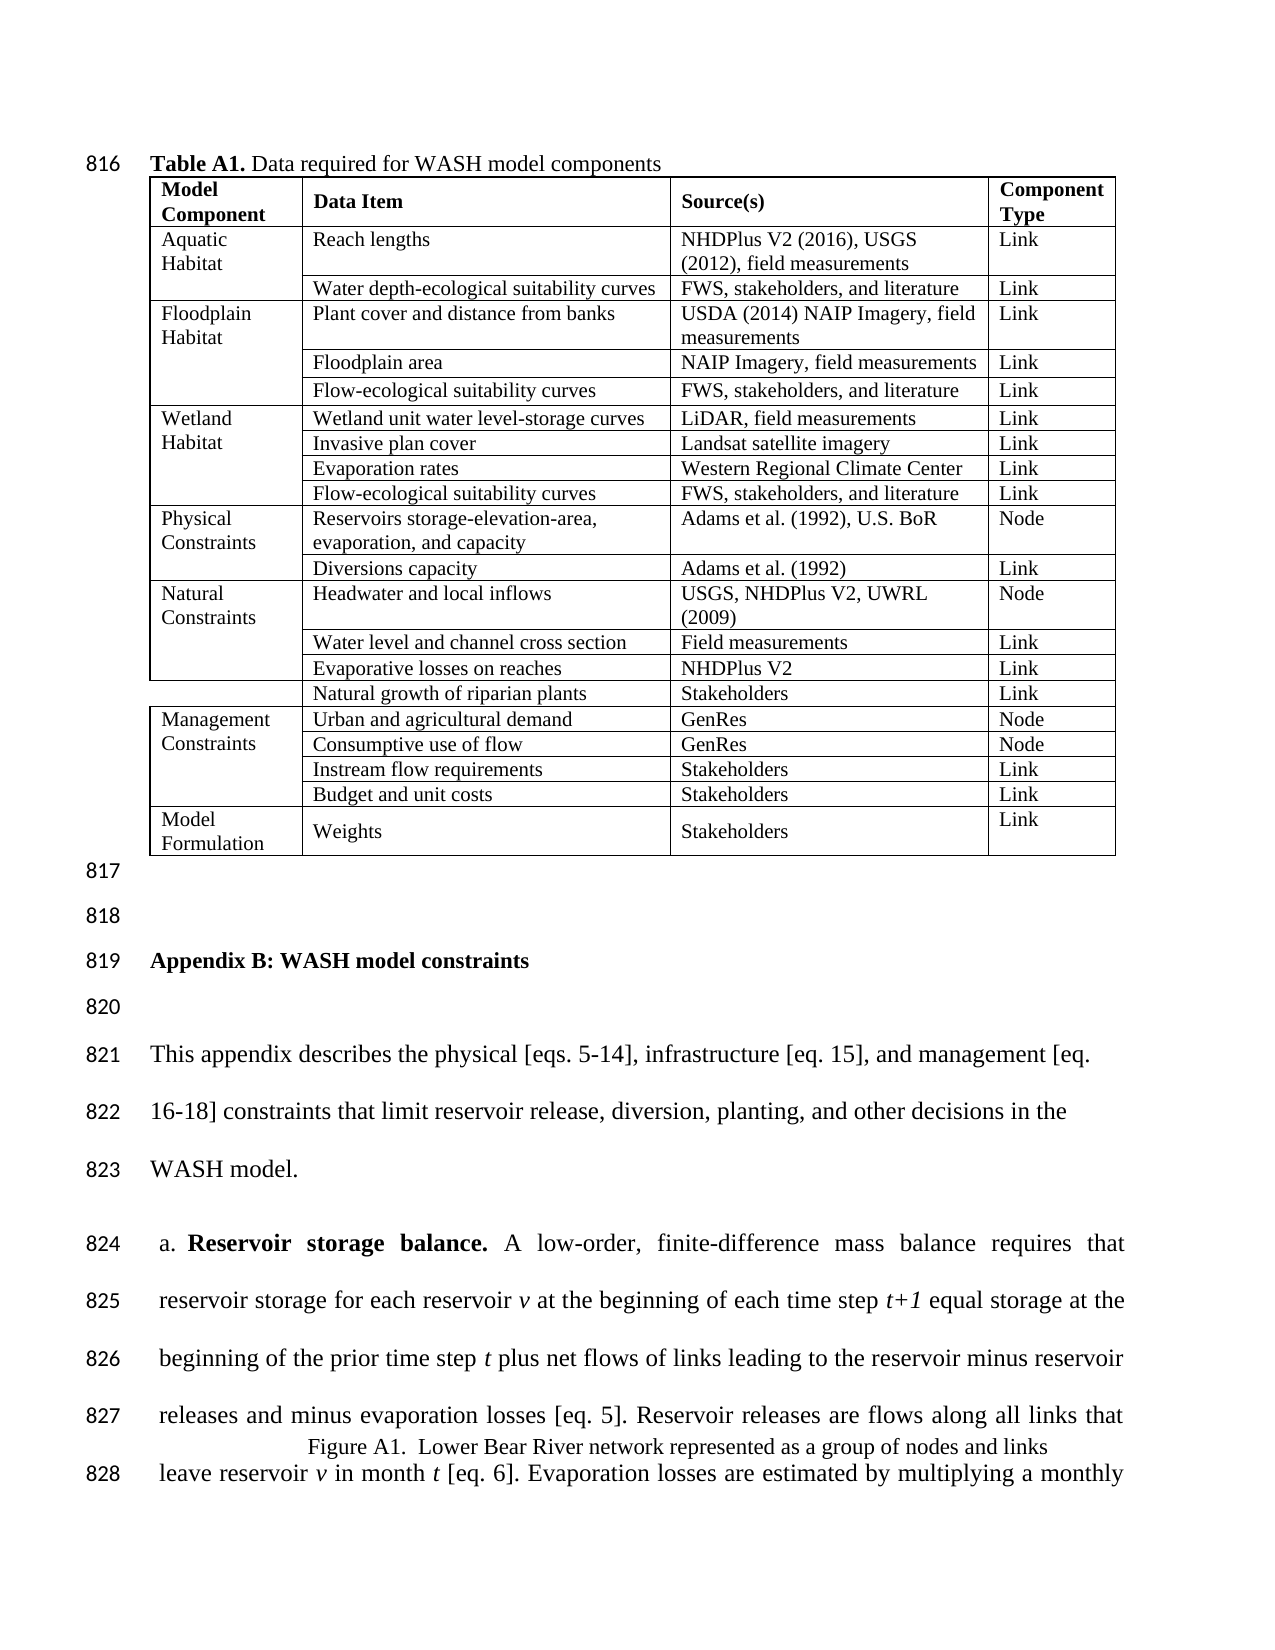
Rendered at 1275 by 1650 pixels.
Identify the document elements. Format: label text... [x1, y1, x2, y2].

table_header Data Item [303, 178, 670, 226]
table_cell Natural Constraints [151, 581, 302, 680]
table_cell Landsat satellite imagery [671, 431, 988, 455]
table_cell Link [989, 782, 1115, 806]
table_cell Flow-ecological suitability curves [303, 378, 670, 405]
table_cell Link [989, 807, 1115, 855]
table_cell Reservoirs storage-elevation-area, evaporation, and capacity [303, 506, 670, 554]
table_cell Water depth-ecological suitability curves [303, 276, 670, 300]
table_cell Wetland unit water level-storage curves [303, 406, 670, 430]
table_cell Model Formulation [151, 807, 302, 855]
text Table A1. Data required for WASH model components [150, 150, 1125, 176]
table_cell Link [989, 681, 1115, 706]
table_cell NHDPlus V2 (2016), USGS (2012), field measurements [671, 227, 988, 275]
table_cell USDA (2014) NAIP Imagery, field measurements [671, 301, 988, 349]
table_cell Stakeholders [671, 782, 988, 806]
table_cell Floodplain Habitat [151, 301, 302, 405]
table_cell Plant cover and distance from banks [303, 301, 670, 349]
table_cell Invasive plan cover [303, 431, 670, 455]
table_cell Node [989, 732, 1115, 756]
table_cell GenRes [671, 732, 988, 756]
table_cell Floodplain area [303, 350, 670, 377]
table_cell Node [989, 707, 1115, 731]
table_cell Aquatic Habitat [151, 227, 302, 300]
table_cell Instream flow requirements [303, 757, 670, 781]
table_cell Stakeholders [671, 757, 988, 781]
table_header Component Type [989, 178, 1115, 226]
table_cell Stakeholders [671, 807, 988, 855]
table_cell NAIP Imagery, field measurements [671, 350, 988, 377]
table_cell Budget and unit costs [303, 782, 670, 806]
table_cell Link [989, 456, 1115, 480]
text This appendix describes the physical [eqs. 5-14], infrastructure [eq. 15], and management [eq. 16-18] constraints that limit reservoir release, diversion, planting, and other decisions in the WASH model. [150, 1039, 1125, 1182]
table_cell FWS, stakeholders, and literature [671, 378, 988, 405]
table_cell FWS, stakeholders, and literature [671, 276, 988, 300]
table_cell Flow-ecological suitability curves [303, 481, 670, 505]
table_cell Weights [303, 807, 670, 855]
table_header Model Component [151, 178, 302, 226]
table_cell LiDAR, field measurements [671, 406, 988, 430]
table_cell Wetland Habitat [151, 406, 302, 505]
table_cell NHDPlus V2 [671, 655, 988, 680]
table_cell Link [989, 431, 1115, 455]
table_cell Node [989, 506, 1115, 554]
table_cell Adams et al. (1992) [671, 555, 988, 579]
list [159, 1228, 1125, 1487]
table_cell Headwater and local inflows [303, 581, 670, 629]
table_cell Physical Constraints [151, 506, 302, 579]
table_cell GenRes [671, 707, 988, 731]
table_cell Link [989, 757, 1115, 781]
table_cell Adams et al. (1992), U.S. BoR [671, 506, 988, 554]
table_cell Management Constraints [151, 707, 302, 806]
table_cell Link [989, 227, 1115, 275]
table_cell Natural growth of riparian plants [303, 681, 670, 706]
table_cell USGS, NHDPlus V2, UWRL (2009) [671, 581, 988, 629]
table_cell Western Regional Climate Center [671, 456, 988, 480]
table_header Source(s) [671, 178, 988, 226]
table_cell Link [989, 655, 1115, 680]
table_cell Link [989, 350, 1115, 377]
table_cell Link [989, 481, 1115, 505]
table_cell Link [989, 301, 1115, 349]
table_cell Node [989, 581, 1115, 629]
table_cell Consumptive use of flow [303, 732, 670, 756]
table_cell Link [989, 630, 1115, 654]
text Appendix B: WASH model constraints [150, 947, 1125, 973]
table_cell Reach lengths [303, 227, 670, 275]
table_cell Urban and agricultural demand [303, 707, 670, 731]
table_cell Stakeholders [671, 681, 988, 706]
table_cell Evaporative losses on reaches [303, 655, 670, 680]
table_cell Field measurements [671, 630, 988, 654]
table_cell Link [989, 555, 1115, 579]
table_cell FWS, stakeholders, and literature [671, 481, 988, 505]
table_cell Link [989, 276, 1115, 300]
table_cell Link [989, 378, 1115, 405]
table_cell Link [989, 406, 1115, 430]
table_cell Evaporation rates [303, 456, 670, 480]
table_cell Diversions capacity [303, 555, 670, 579]
table_cell Water level and channel cross section [303, 630, 670, 654]
